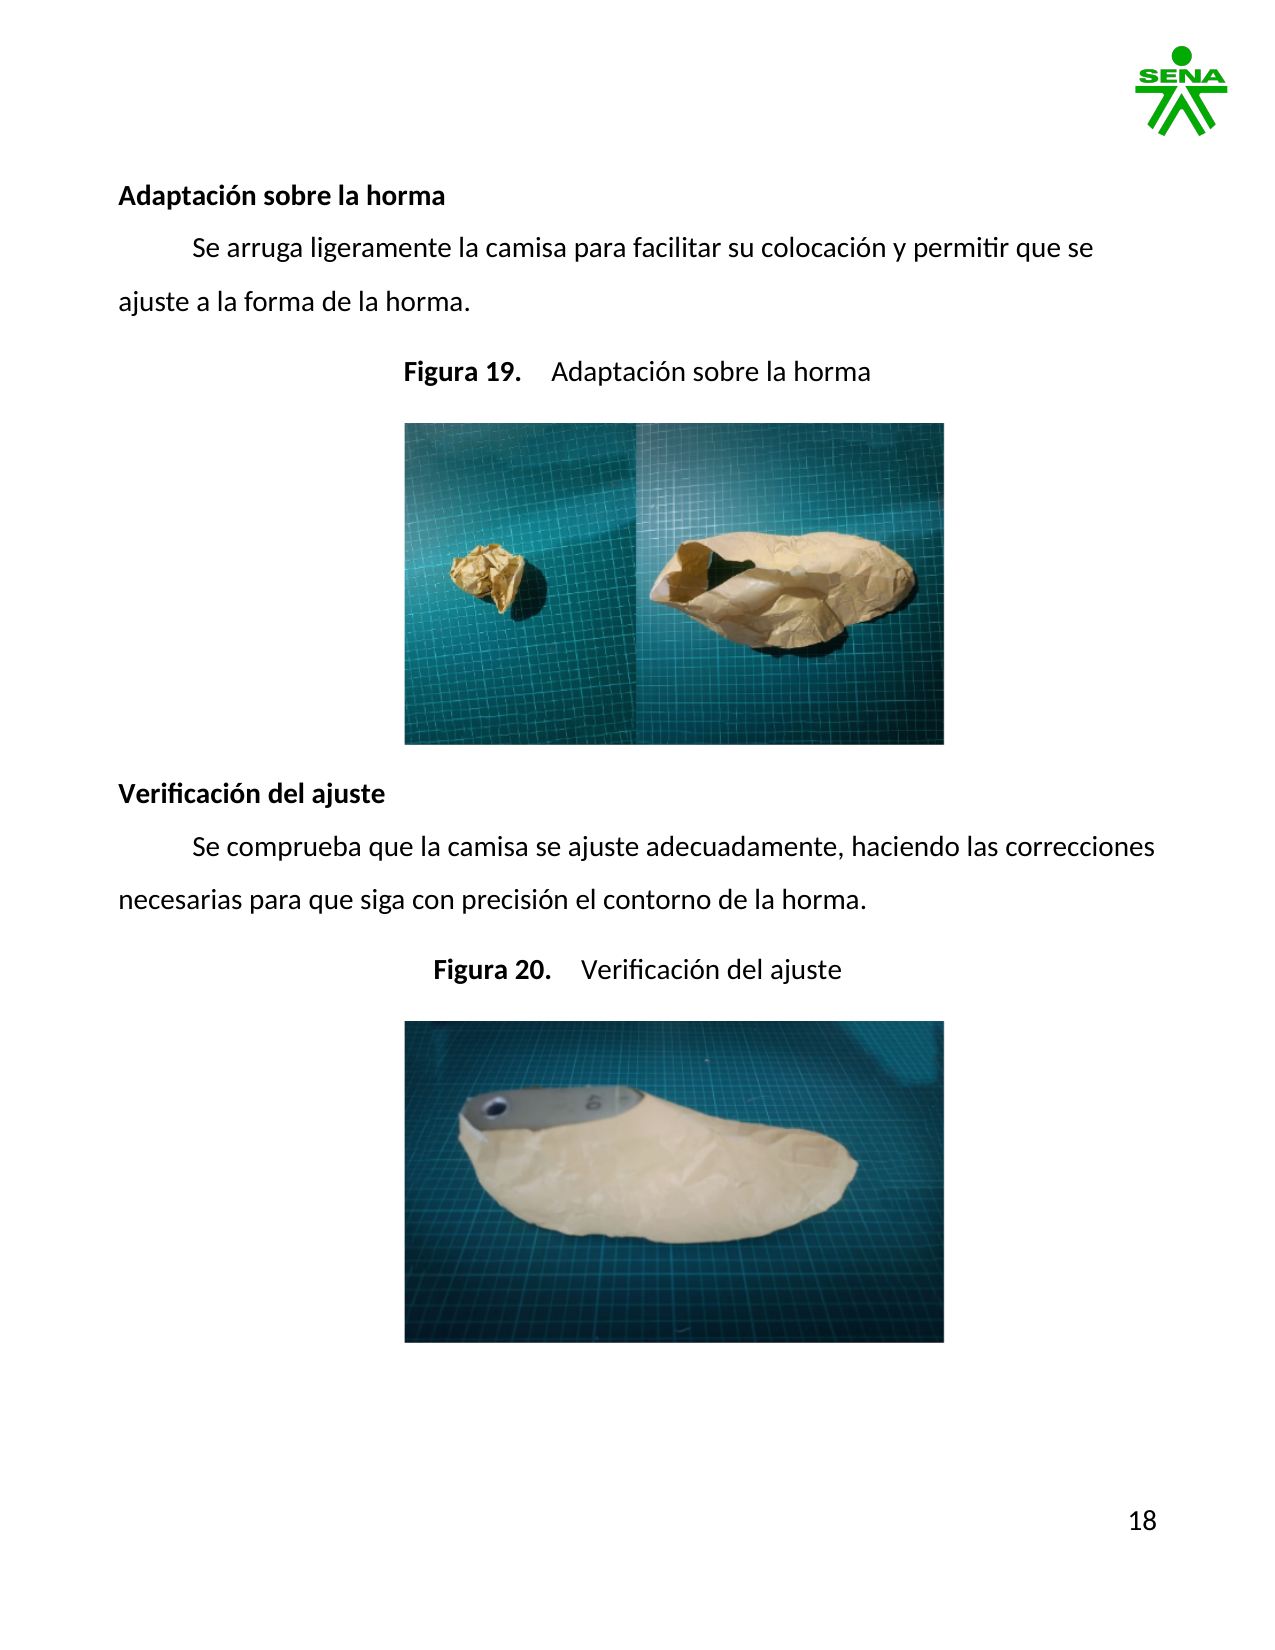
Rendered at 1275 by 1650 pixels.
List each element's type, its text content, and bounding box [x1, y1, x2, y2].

text Se comprueba que la camisa se ajuste adecuadamente, haciendo las correcciones necesarias para que siga con precisión el contorno de la horma. [118, 828, 1157, 917]
picture [404, 1021, 945, 1344]
subtitle Adaptación sobre la horma [118, 177, 1157, 213]
text Se arruga ligeramente la camisa para facilitar su colocación y permitir que se ajuste a la forma de la horma. [118, 229, 1157, 318]
text Verificación del ajuste [118, 951, 1157, 987]
picture [404, 423, 945, 746]
text Adaptación sobre la horma [118, 353, 1157, 389]
picture [1135, 46, 1228, 136]
subtitle Verificación del ajuste [118, 776, 1157, 811]
